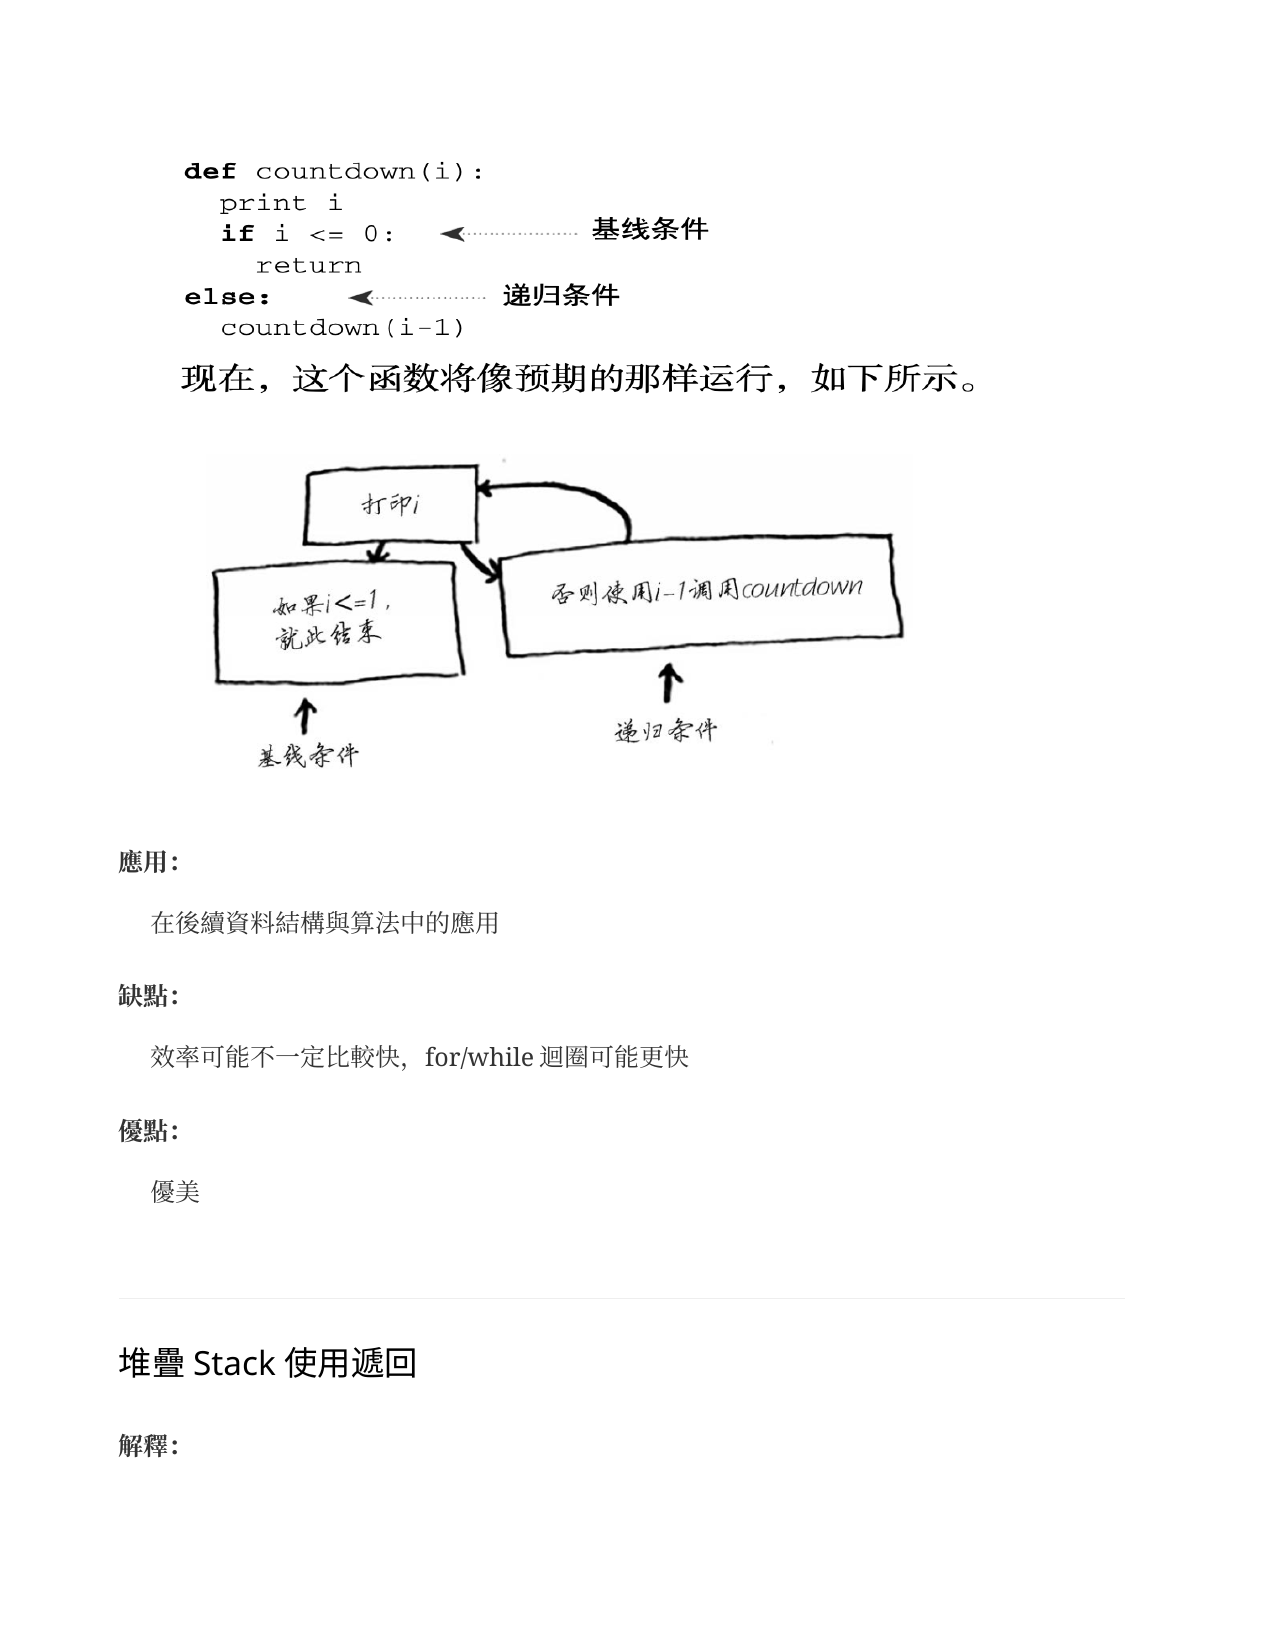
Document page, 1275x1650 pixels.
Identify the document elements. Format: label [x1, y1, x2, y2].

picture [150, 150, 1048, 805]
